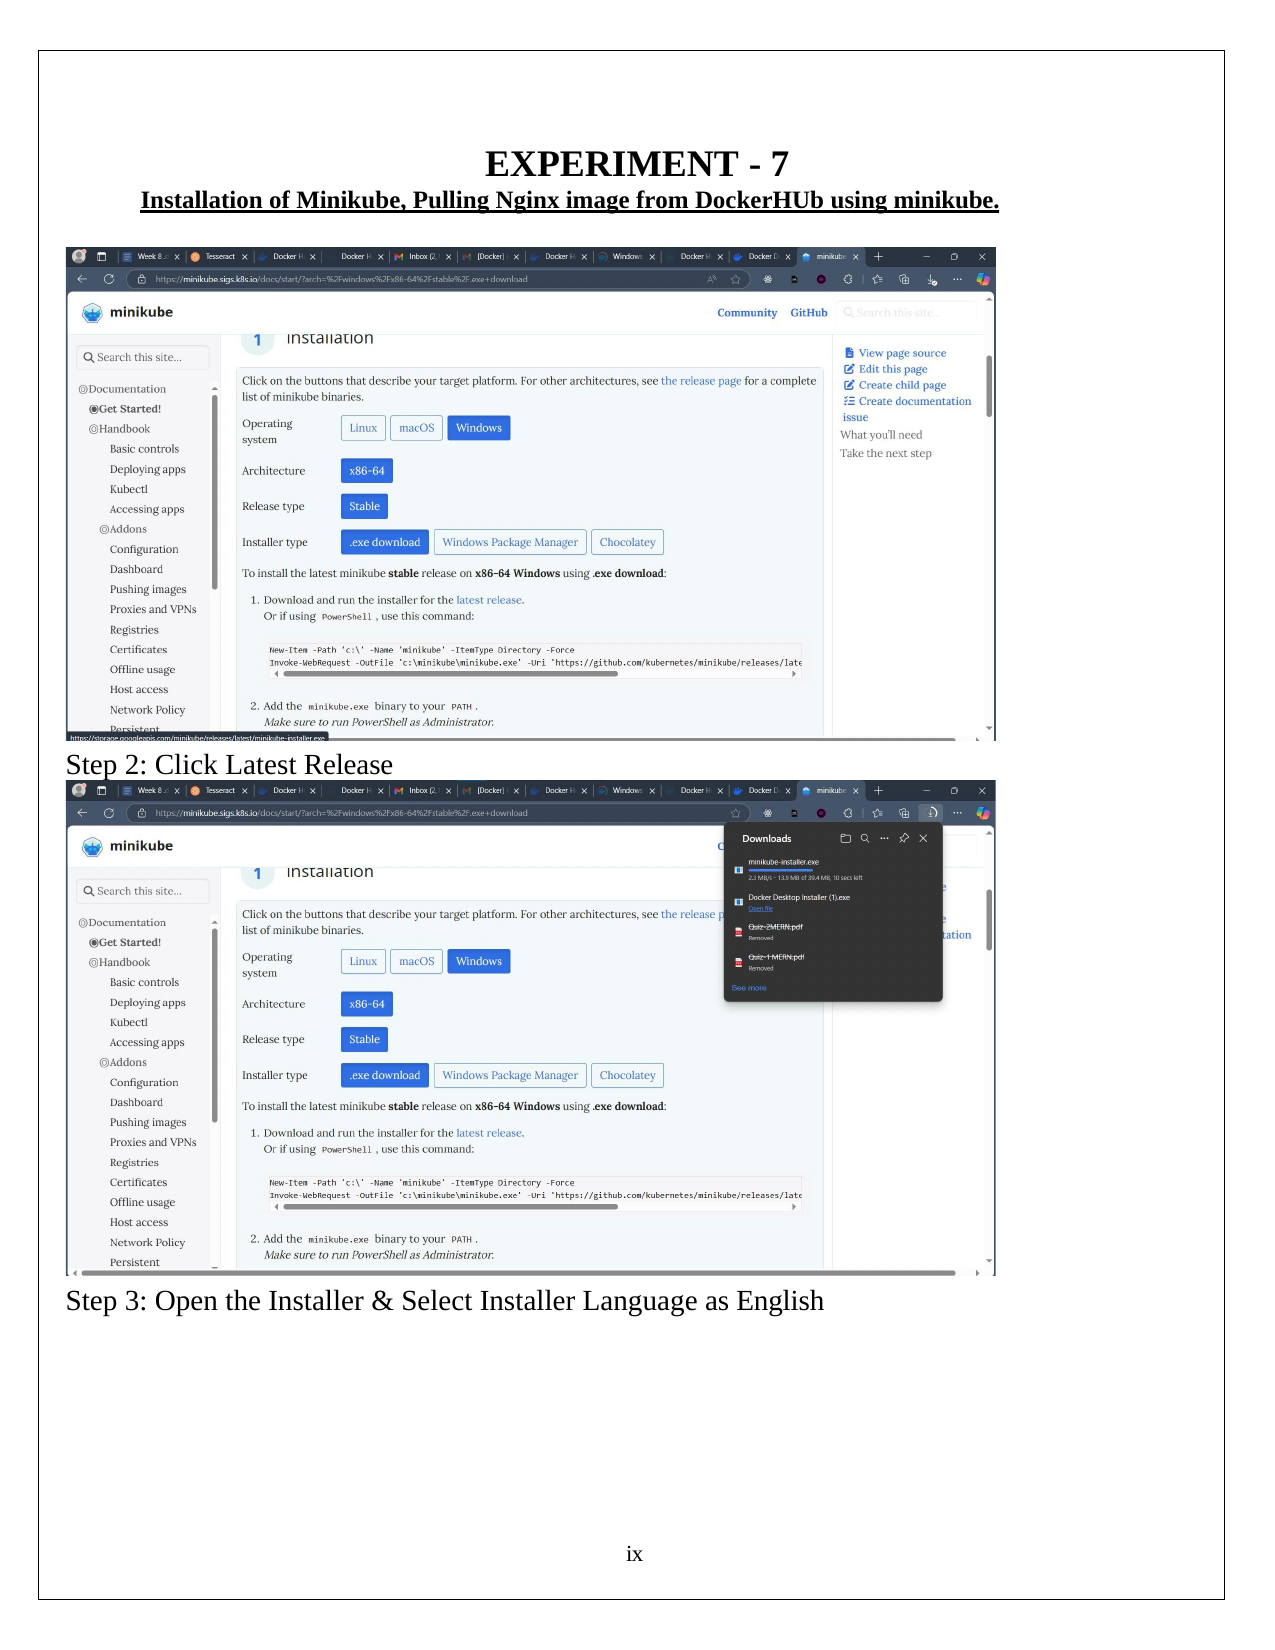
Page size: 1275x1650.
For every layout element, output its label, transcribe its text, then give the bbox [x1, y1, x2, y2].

text EXPERIMENT - 7 [112, 142, 1162, 185]
subtitle Installation of Minikube, Pulling Nginx image from DockerHUb using minikube. [140, 185, 1162, 213]
subtitle Step 3: Open the Installer & Select Installer Language as English [65, 1283, 1162, 1316]
subtitle Step 2: Click Latest Release [65, 251, 1162, 780]
picture [65, 780, 996, 1276]
picture [65, 247, 996, 251]
